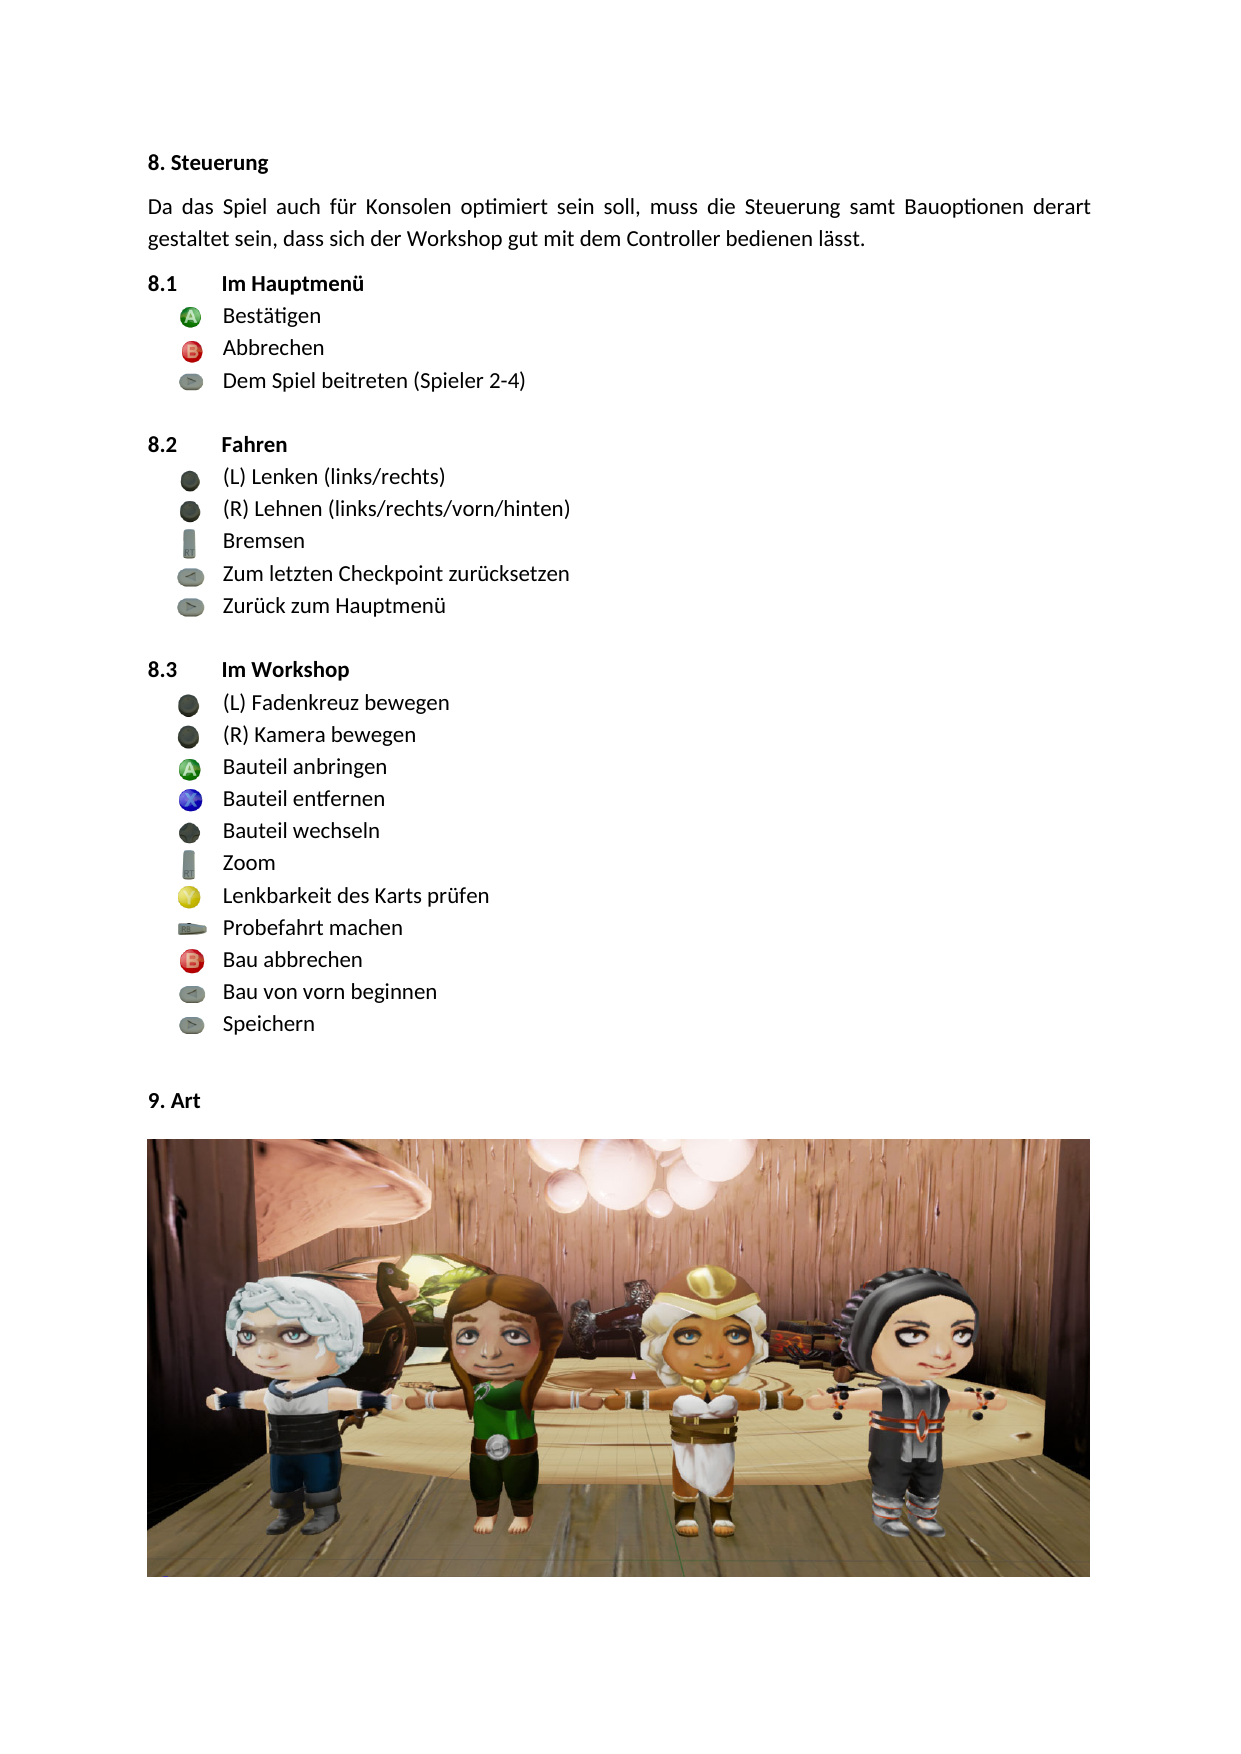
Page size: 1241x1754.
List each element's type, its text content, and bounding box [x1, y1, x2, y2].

picture [178, 948, 206, 975]
picture [175, 912, 209, 946]
list (L) Lenken (links/rechts) [185, 462, 1093, 490]
picture [176, 884, 202, 910]
list Bremsen [207, 527, 1093, 555]
list Lenkbarkeit des Karts prüfen [185, 881, 1093, 909]
picture [177, 757, 202, 782]
list (R) Kamera bewegen [205, 720, 1093, 748]
picture [178, 1012, 205, 1039]
list Zoom [206, 848, 1093, 877]
list Zum letzten Checkpoint zurücksetzen [185, 559, 1093, 587]
list (R) Lehnen (links/rechts/vorn/hinten) [205, 494, 1093, 522]
text Da das Spiel auch für Konsolen optimiert sein soll, muss die Steuerung samt Bauoptionen derart gestaltet sein, dass sich der Workshop gut mit dem Controller bedienen lässt. [148, 192, 1093, 252]
picture [178, 369, 204, 395]
list Zurück zum Hauptmenü [185, 591, 1093, 619]
list Bauteil wechseln [185, 816, 1093, 844]
list (L) Fadenkreuz bewegen [205, 688, 1093, 716]
text 8.1 Im Hauptmenü [148, 269, 1093, 297]
list Abbrechen [185, 333, 1093, 362]
picture [178, 305, 202, 329]
text 9. Art [148, 1086, 1093, 1114]
picture [171, 688, 205, 754]
list Bau von vorn beginnen [185, 977, 1093, 1005]
picture [178, 981, 206, 1008]
text 8.2 Fahren [148, 430, 1093, 458]
list Bau abbrechen [185, 945, 1093, 973]
picture [176, 593, 205, 622]
list Bauteil anbringen [185, 752, 1093, 780]
picture [171, 817, 206, 883]
list Bestätigen [185, 301, 1093, 329]
picture [171, 465, 207, 562]
picture [176, 563, 205, 592]
list Speichern [185, 1009, 1093, 1037]
list Probefahrt machen [209, 913, 1093, 941]
picture [177, 787, 204, 813]
picture [180, 340, 204, 364]
picture [147, 1139, 1090, 1577]
list Dem Spiel beitreten (Spieler 2-4) [185, 366, 1093, 394]
text 8.3 Im Workshop [148, 655, 1093, 683]
list Bauteil entfernen [185, 784, 1093, 812]
text 8. Steuerung [148, 148, 1093, 176]
